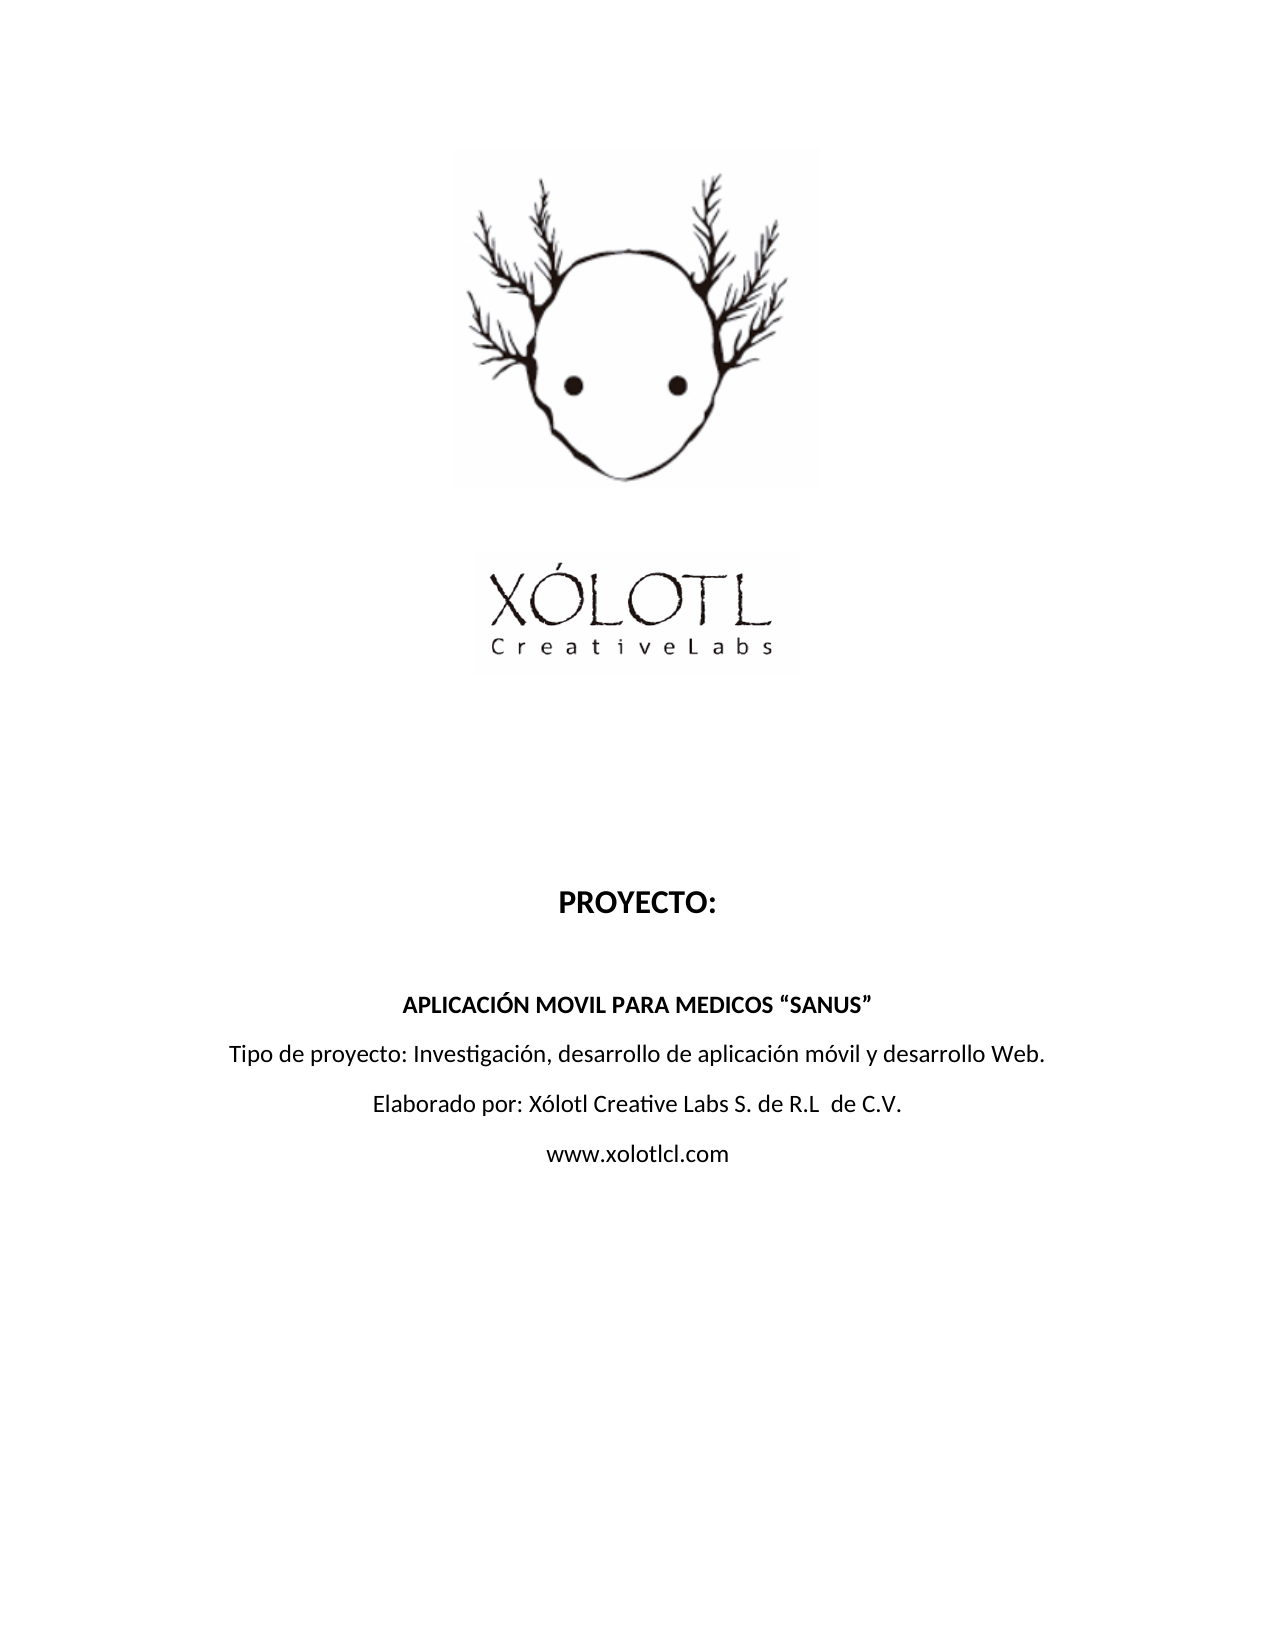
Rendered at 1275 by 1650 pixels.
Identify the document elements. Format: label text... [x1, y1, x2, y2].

text Elaborado por: Xólotl Creative Labs S. de R.L de C.V. [177, 1088, 1098, 1119]
text www.xolotlcl.com [177, 1138, 1098, 1168]
text APLICACIÓN MOVIL PARA MEDICOS “SANUS” [177, 989, 1098, 1019]
picture [474, 552, 801, 676]
text PROYECTO: [177, 881, 1098, 922]
picture [453, 147, 822, 487]
text Tipo de proyecto: Investigación, desarrollo de aplicación móvil y desarrollo Web. [177, 1038, 1098, 1069]
